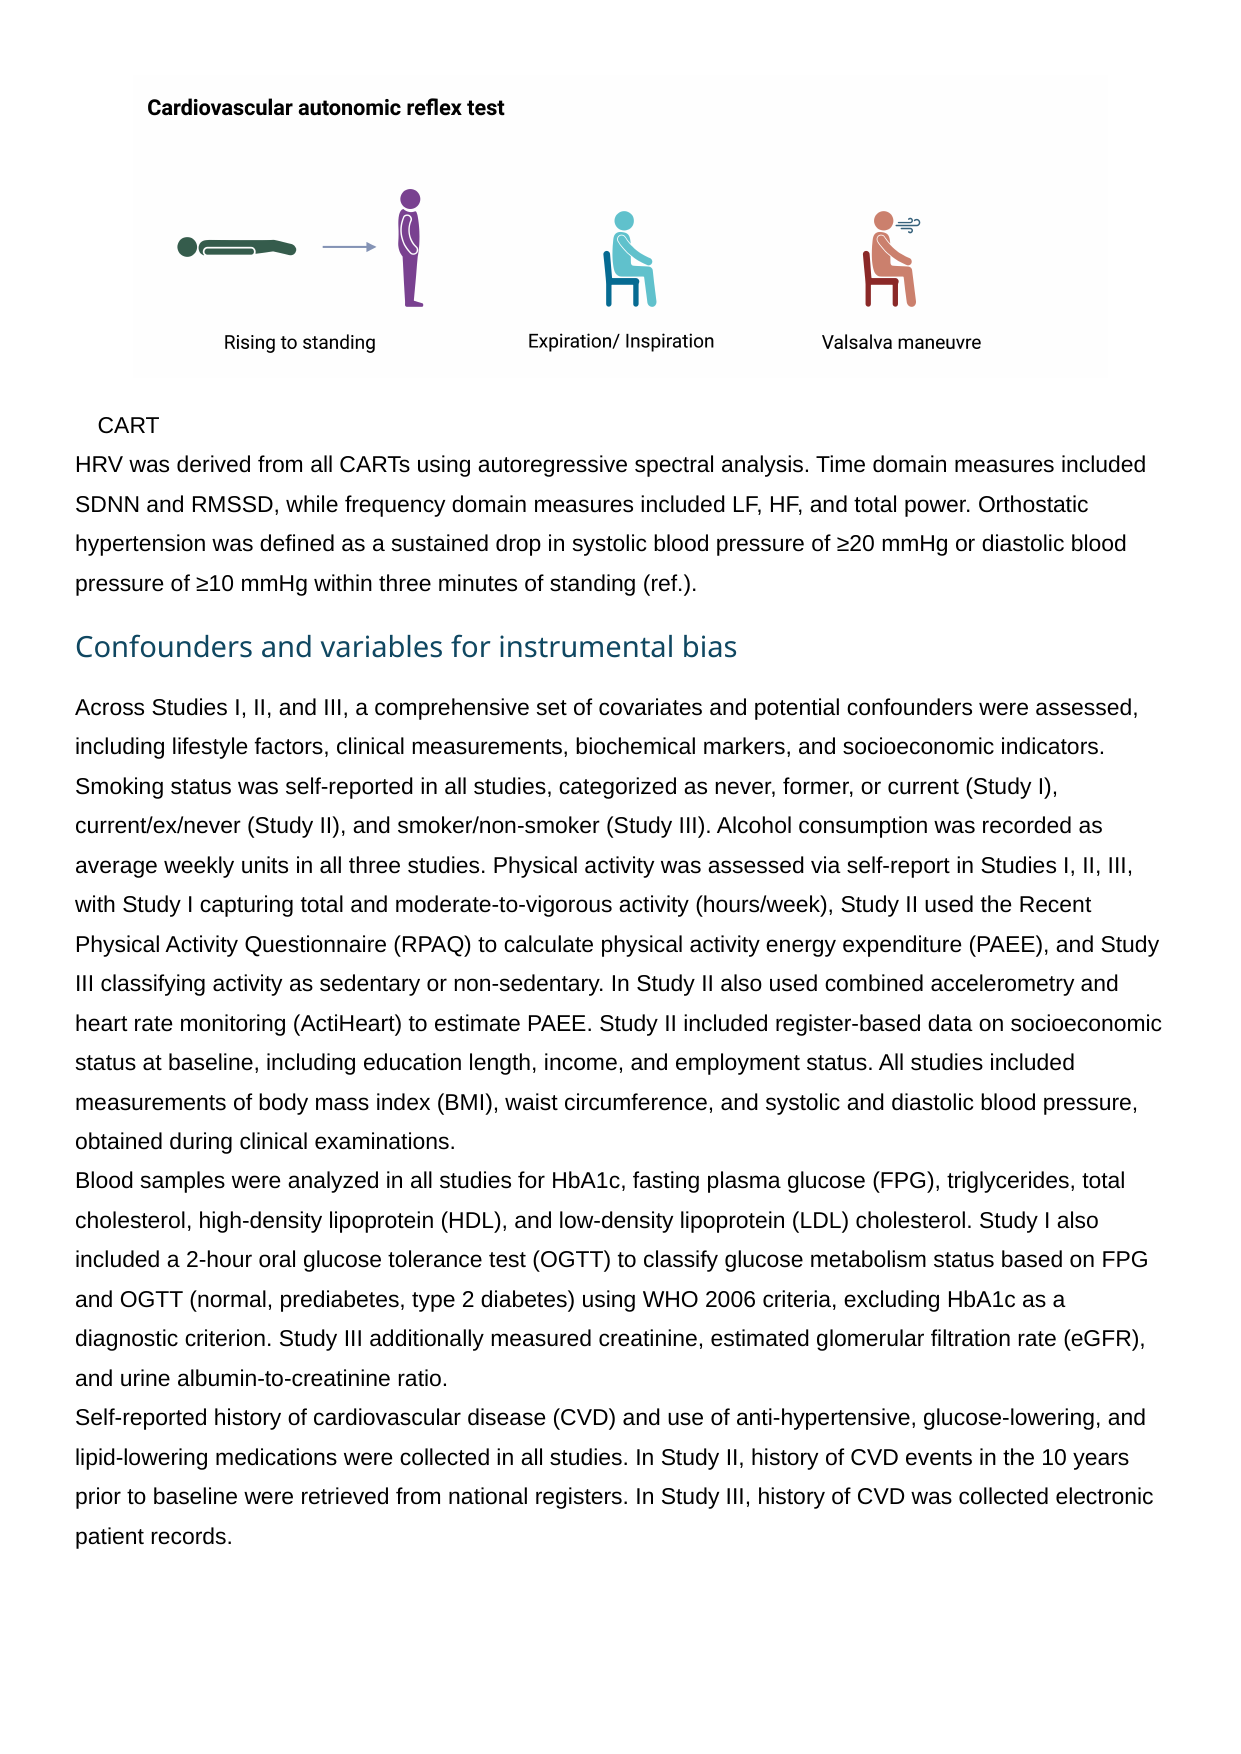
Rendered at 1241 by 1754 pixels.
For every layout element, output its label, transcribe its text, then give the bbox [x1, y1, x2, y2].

text Across Studies I, II, and III, a comprehensive set of covariates and potential confounders were assessed, including lifestyle factors, clinical measurements, biochemical markers, and socioeconomic indicators. [75, 694, 1165, 759]
picture [132, 75, 1108, 378]
text Blood samples were analyzed in all studies for HbA1c, fasting plasma glucose (FPG), triglycerides, total cholesterol, high-density lipoprotein (HDL), and low-density lipoprotein (LDL) cholesterol. Study I also included a 2-hour oral glucose tolerance test (OGTT) to classify glucose metabolism status based on FPG and OGTT (normal, prediabetes, type 2 diabetes) using WHO 2006 criteria, excluding HbA1c as a diagnostic criterion. Study III additionally measured creatinine, estimated glomerular filtration rate (eGFR), and urine albumin-to-creatinine ratio. [75, 1167, 1165, 1391]
text Smoking status was self-reported in all studies, categorized as never, former, or current (Study I), current/ex/never (Study II), and smoker/non-smoker (Study III). Alcohol consumption was recorded as average weekly units in all three studies. Physical activity was assessed via self-report in Studies I, II, III, with Study I capturing total and moderate-to-vigorous activity (hours/week), Study II used the Recent Physical Activity Questionnaire (RPAQ) to calculate physical activity energy expenditure (PAEE), and Study III classifying activity as sedentary or non-sedentary. In Study II also used combined accelerometry and heart rate monitoring (ActiHeart) to estimate PAEE. Study II included register-based data on socioeconomic status at baseline, including education length, income, and employment status. All studies included measurements of body mass index (BMI), waist circumference, and systolic and diastolic blood pressure, obtained during clinical examinations. [75, 773, 1165, 1154]
subtitle Confounders and variables for instrumental bias [75, 626, 1165, 666]
text HRV was derived from all CARTs using autoregressive spectral analysis. Time domain measures included SDNN and RMSSD, while frequency domain measures included LF, HF, and total power. Orthostatic hypertension was defined as a sustained drop in systolic blood pressure of ≥20 mmHg or diastolic blood pressure of ≥10 mmHg within three minutes of standing (ref.). [75, 451, 1165, 596]
table_header [75, 75, 1165, 451]
text Self-reported history of cardiovascular disease (CVD) and use of anti-hypertensive, glucose-lowering, and lipid-lowering medications were collected in all studies. In Study II, history of CVD events in the 10 years prior to baseline were retrieved from national registers. In Study III, history of CVD was collected electronic patient records. [75, 1404, 1165, 1549]
